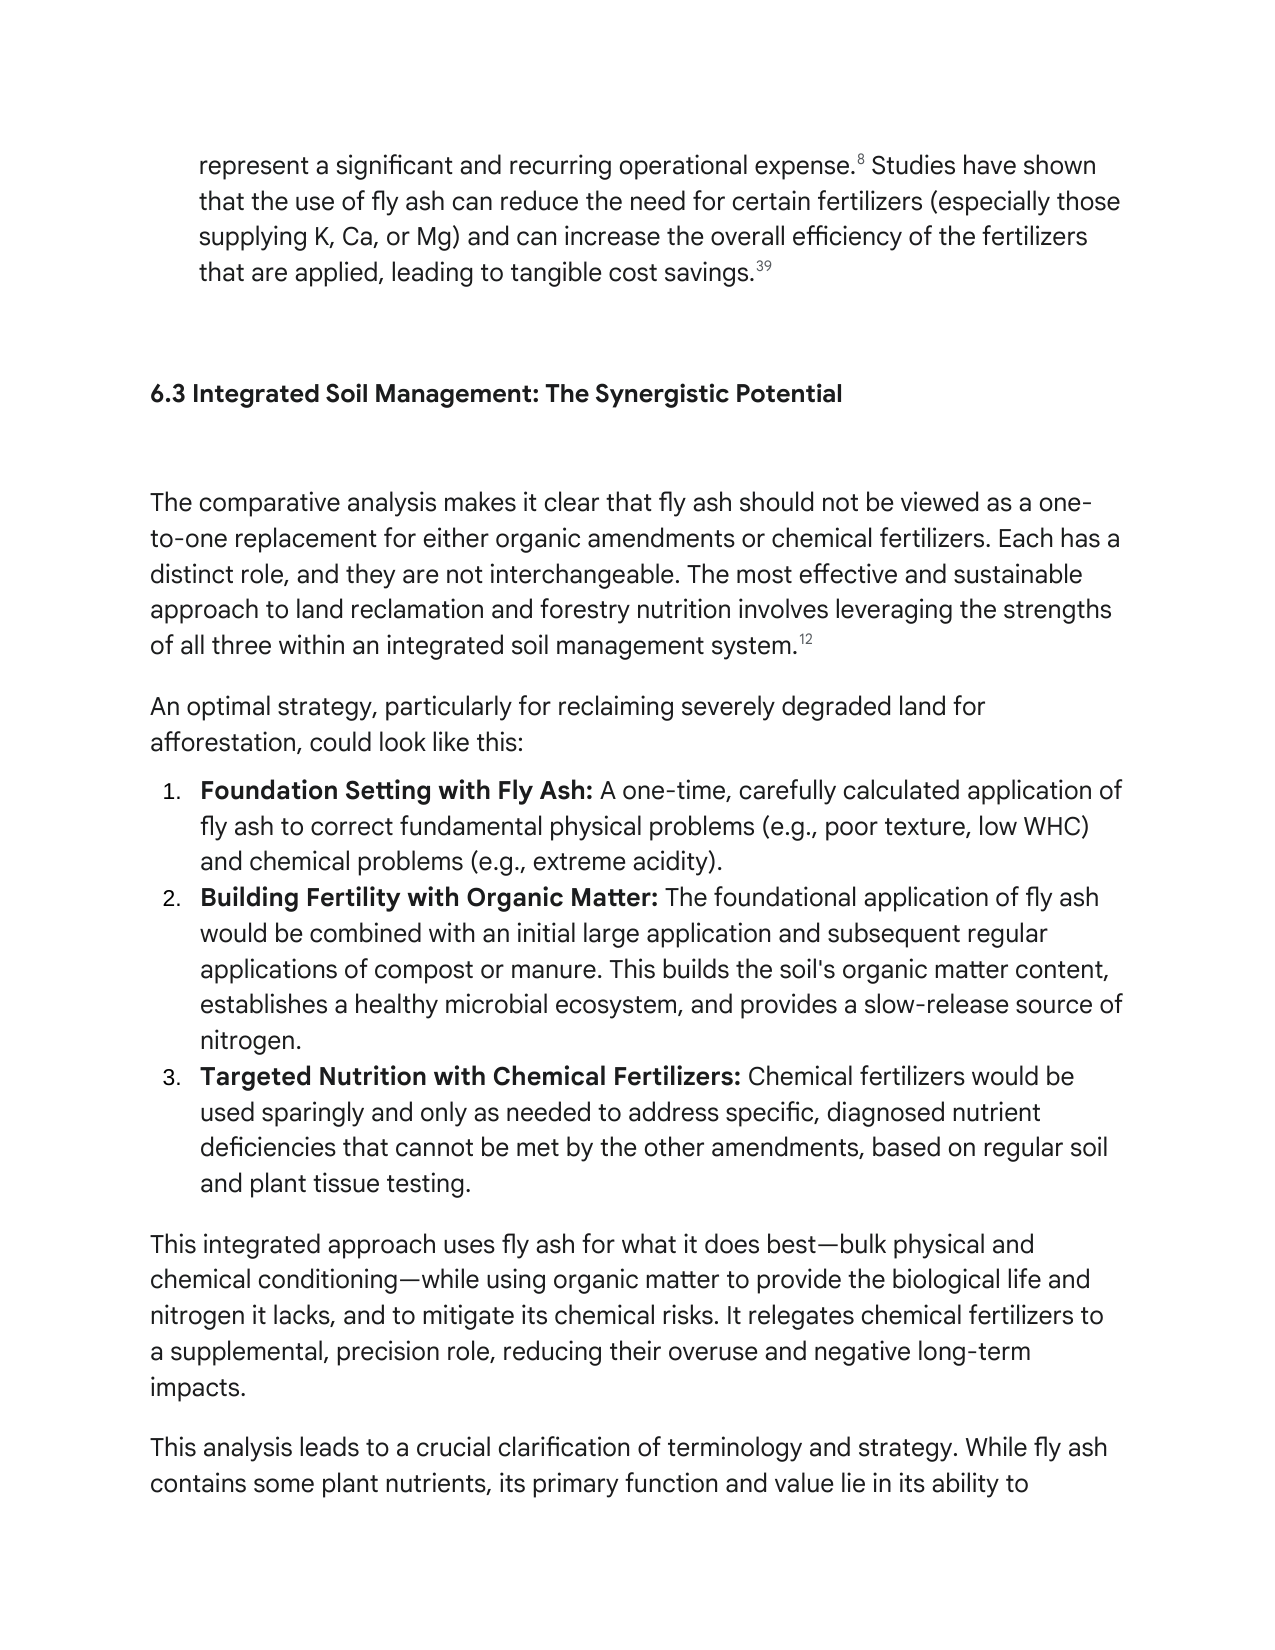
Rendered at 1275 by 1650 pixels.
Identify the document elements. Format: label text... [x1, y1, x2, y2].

list Foundation Setting with Fly Ash: A one-time, carefully calculated application of fly ash to correct fundamental physical problems (e.g., poor texture, low WHC) and chemical problems (e.g., extreme acidity). [162, 775, 1125, 878]
text The comparative analysis makes it clear that fly ash should not be viewed as a one-to-one replacement for either organic amendments or chemical fertilizers. Each has a distinct role, and they are not interchangeable. The most effective and sustainable approach to land reclamation and forestry nutrition involves leveraging the strengths of all three within an integrated soil management system.12 [150, 488, 1125, 662]
subtitle 6.3 Integrated Soil Management: The Synergistic Potential [150, 379, 1125, 410]
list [161, 150, 1125, 288]
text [150, 1433, 1125, 1500]
text An optimal strategy, particularly for reclaiming severely degraded land for afforestation, could look like this: [150, 691, 1125, 758]
text This integrated approach uses fly ash for what it does best—bulk physical and chemical conditioning—while using organic matter to provide the biological life and nitrogen it lacks, and to mitigate its chemical risks. It relegates chemical fertilizers to a supplemental, precision role, reducing their overuse and negative long-term impacts. [150, 1229, 1125, 1403]
list Targeted Nutrition with Chemical Fertilizers: Chemical fertilizers would be used sparingly and only as needed to address specific, diagnosed nutrient deficiencies that cannot be met by the other amendments, based on regular soil and plant tissue testing. [162, 1061, 1125, 1199]
list Building Fertility with Organic Matter: The foundational application of fly ash would be combined with an initial large application and subsequent regular applications of compost or manure. This builds the soil's organic matter content, establishes a healthy microbial ecosystem, and provides a slow-release source of nitrogen. [162, 882, 1125, 1057]
